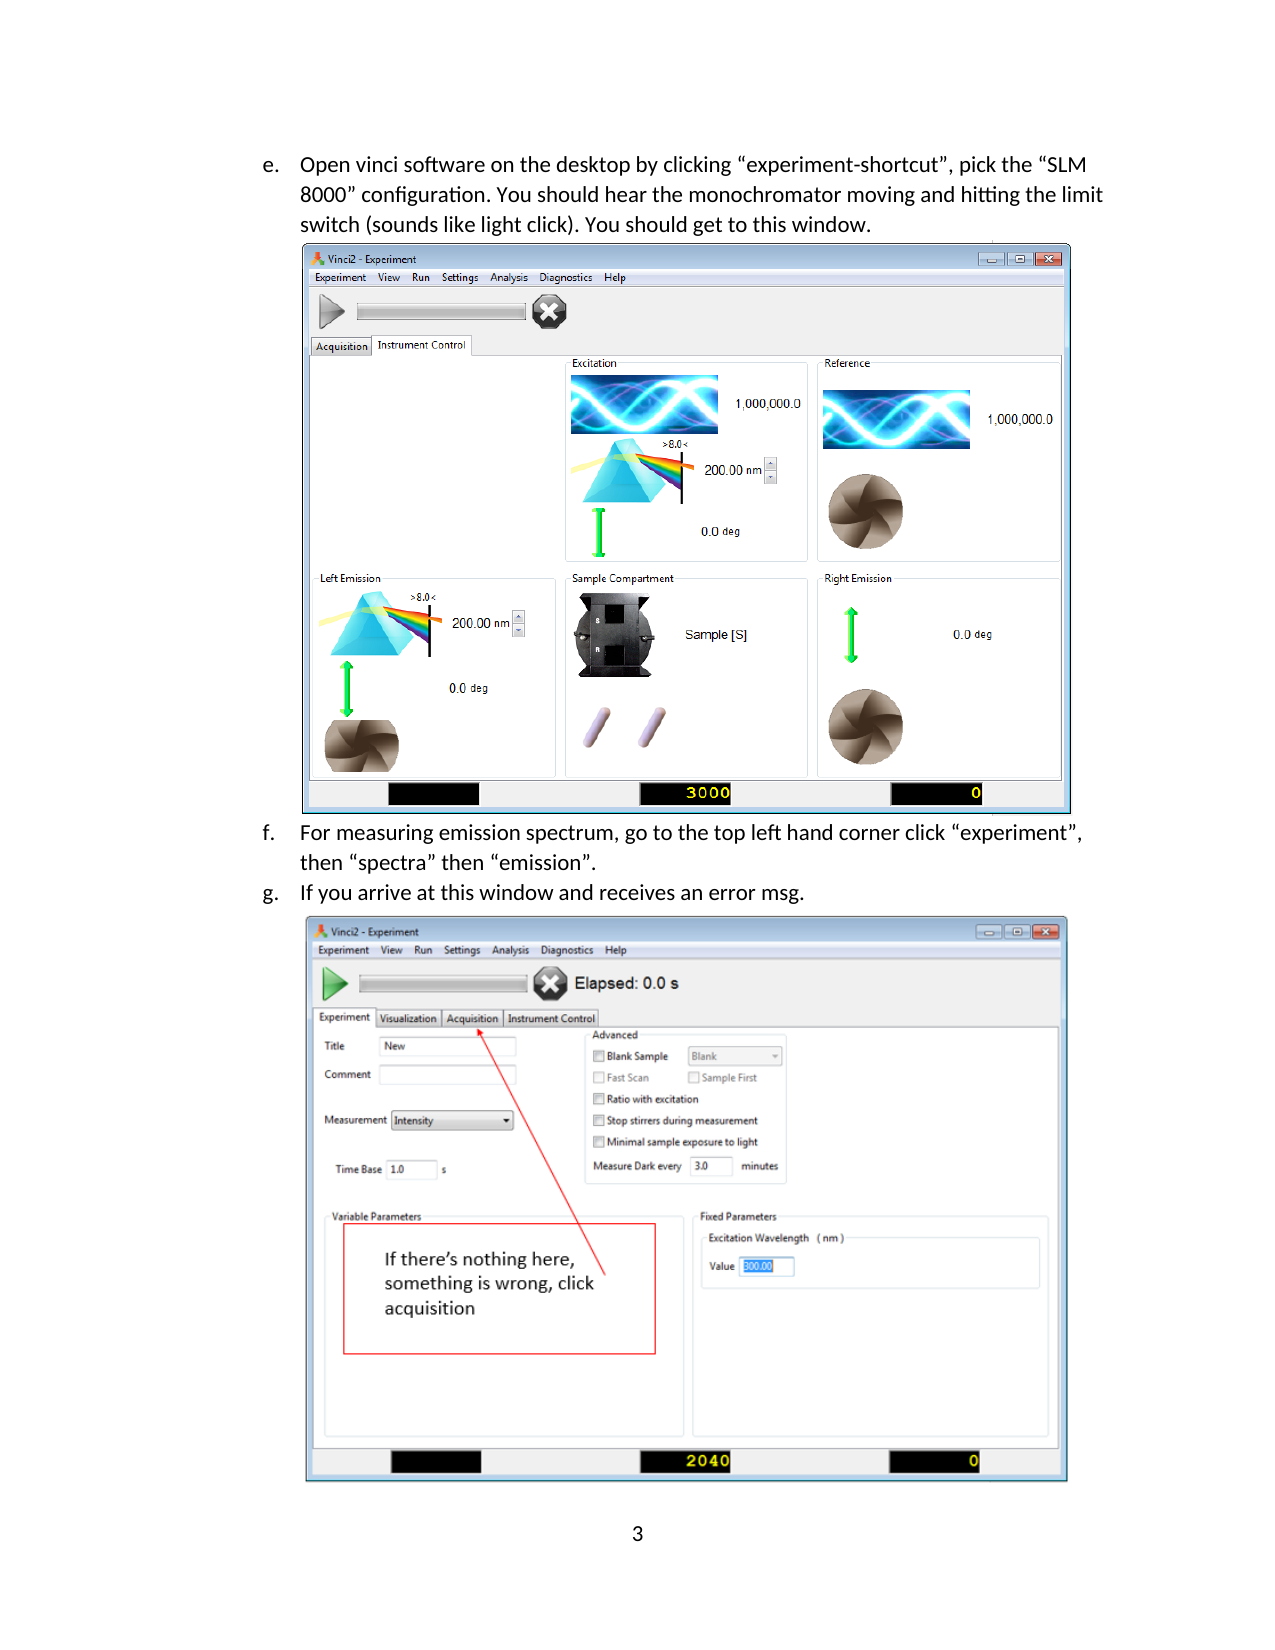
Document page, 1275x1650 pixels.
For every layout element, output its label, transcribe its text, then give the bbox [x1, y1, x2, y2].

list For measuring emission spectrum, go to the top left hand corner click “experiment”, then “spectra” then “emission”. [262, 818, 1125, 876]
picture [300, 908, 1071, 1487]
picture [300, 240, 1073, 816]
